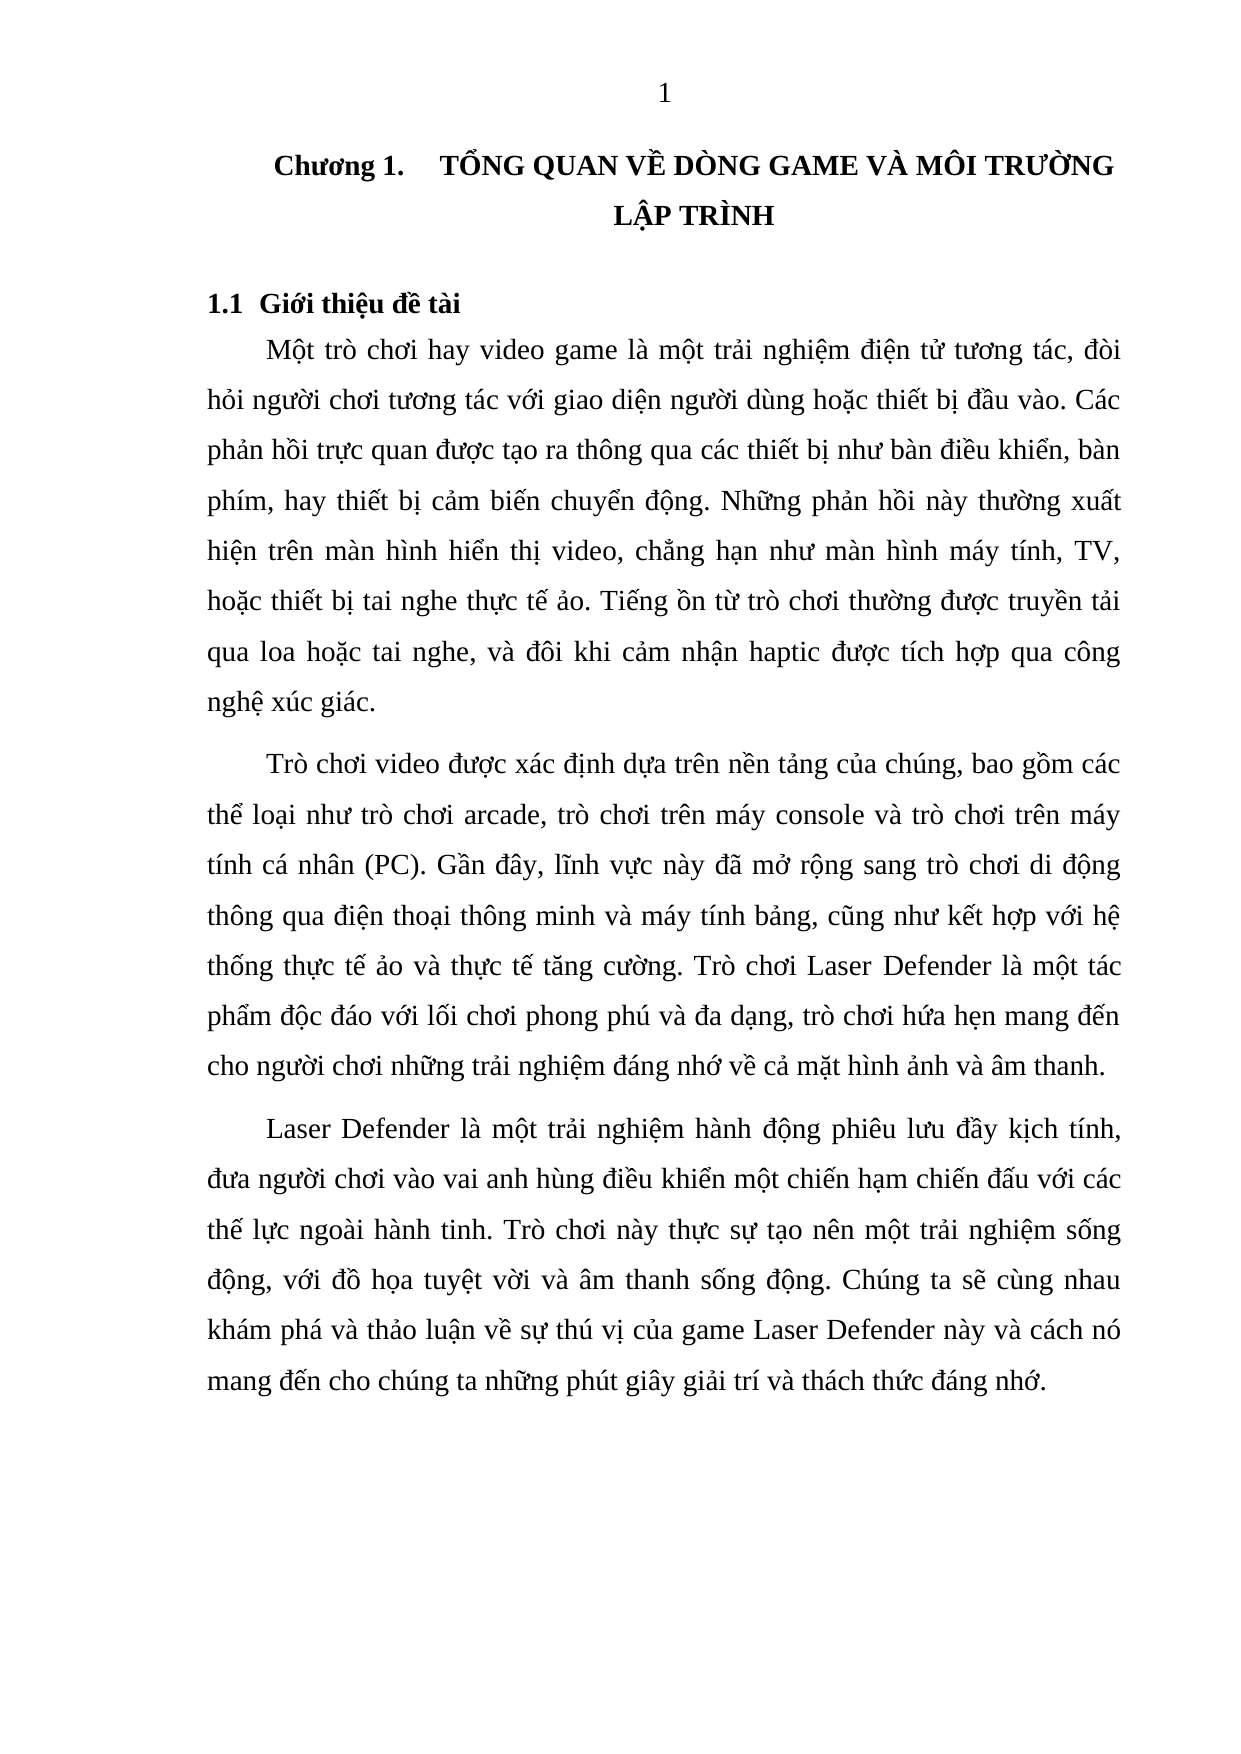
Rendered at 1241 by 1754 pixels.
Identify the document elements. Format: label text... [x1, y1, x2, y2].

subtitle TỔNG QUAN VỀ DÒNG GAME VÀ MÔI TRƯỜNG LẬP TRÌNH [266, 148, 1122, 232]
text Trò chơi video được xác định dựa trên nền tảng của chúng, bao gồm các thể loại như trò chơi arcade, trò chơi trên máy console và trò chơi trên máy tính cá nhân (PC). Gần đây, lĩnh vực này đã mở rộng sang trò chơi di động thông qua điện thoại thông minh và máy tính bảng, cũng như kết hợp với hệ thống thực tế ảo và thực tế tăng cường. Trò chơi Laser Defender là một tác phẩm độc đáo với lối chơi phong phú và đa dạng, trò chơi hứa hẹn mang đến cho người chơi những trải nghiệm đáng nhớ về cả mặt hình ảnh và âm thanh. [207, 747, 1122, 1082]
text Một trò chơi hay video game là một trải nghiệm điện tử tương tác, đòi hỏi người chơi tương tác với giao diện người dùng hoặc thiết bị đầu vào. Các phản hồi trực quan được tạo ra thông qua các thiết bị như bàn điều khiển, bàn phím, hay thiết bị cảm biến chuyển động. Những phản hồi này thường xuất hiện trên màn hình hiển thị video, chẳng hạn như màn hình máy tính, TV, hoặc thiết bị tai nghe thực tế ảo. Tiếng ồn từ trò chơi thường được truyền tải qua loa hoặc tai nghe, và đôi khi cảm nhận haptic được tích hợp qua công nghệ xúc giác. [207, 332, 1122, 717]
subtitle Giới thiệu đề tài [207, 286, 1122, 319]
text Laser Defender là một trải nghiệm hành động phiêu lưu đầy kịch tính, đưa người chơi vào vai anh hùng điều khiển một chiến hạm chiến đấu với các thế lực ngoài hành tinh. Trò chơi này thực sự tạo nên một trải nghiệm sống động, với đồ họa tuyệt vời và âm thanh sống động. Chúng ta sẽ cùng nhau khám phá và thảo luận về sự thú vị của game Laser Defender này và cách nó mang đến cho chúng ta những phút giây giải trí và thách thức đáng nhớ. [207, 1111, 1122, 1396]
